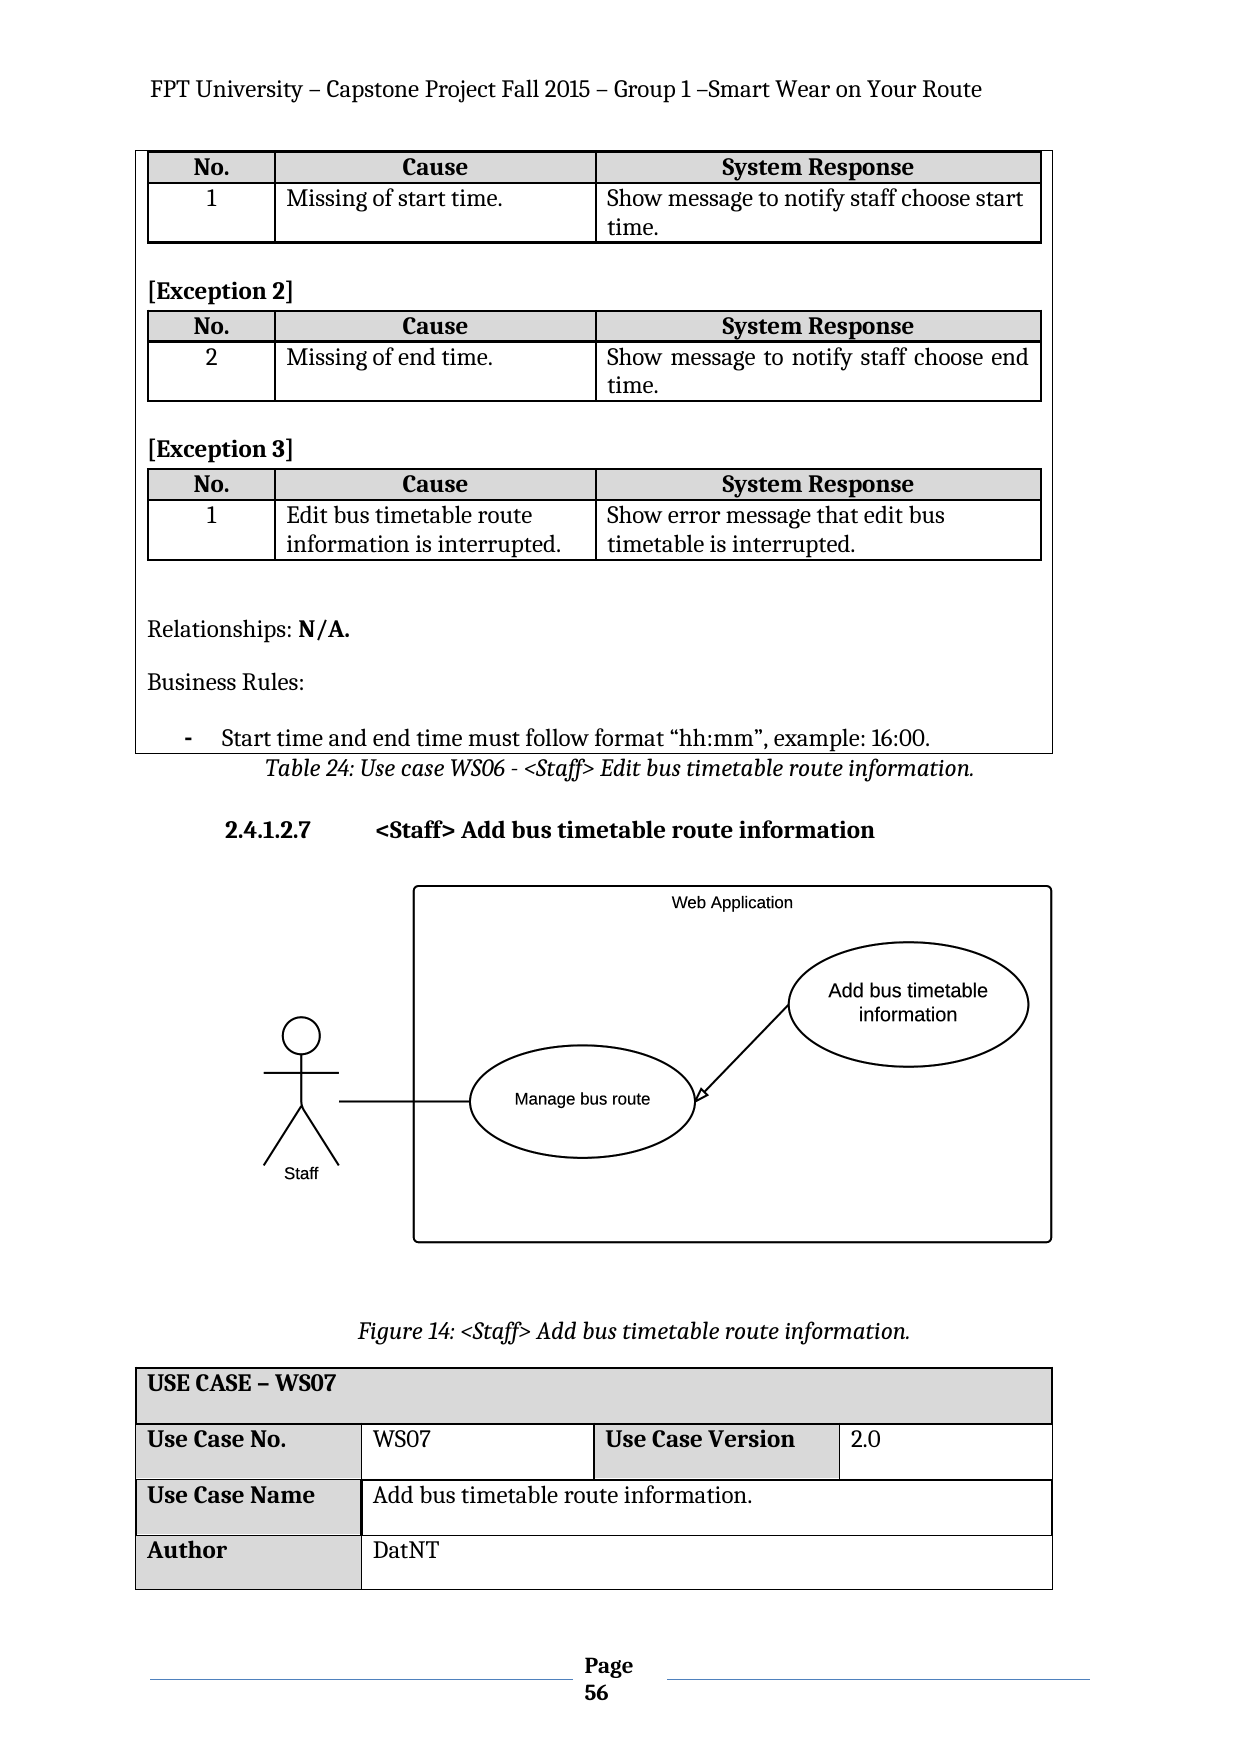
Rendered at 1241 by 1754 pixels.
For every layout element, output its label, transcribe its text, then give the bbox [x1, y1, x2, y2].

text Figure 14: <Staff> Add bus timetable route information. [150, 1317, 1090, 1346]
table_cell Add bus timetable route information. [363, 1481, 1051, 1534]
table_cell WS07 [362, 1425, 593, 1478]
table_header USE CASE – WS07 [137, 1369, 1051, 1423]
text Table 24: Use case WS06 - <Staff> Edit bus timetable route information. [150, 754, 1090, 782]
table_cell DatNT [362, 1536, 1052, 1589]
table_cell Author [136, 1536, 361, 1589]
picture [151, 848, 1089, 1280]
table_cell 2.0 [840, 1425, 1052, 1478]
subtitle 2.4.1.2.7 <Staff> Add bus timetable route information [225, 816, 1090, 844]
table_cell Use Case No. [136, 1425, 361, 1478]
table_cell Use Case Version [595, 1425, 839, 1478]
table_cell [136, 151, 1052, 753]
table_cell Use Case Name [137, 1480, 360, 1534]
